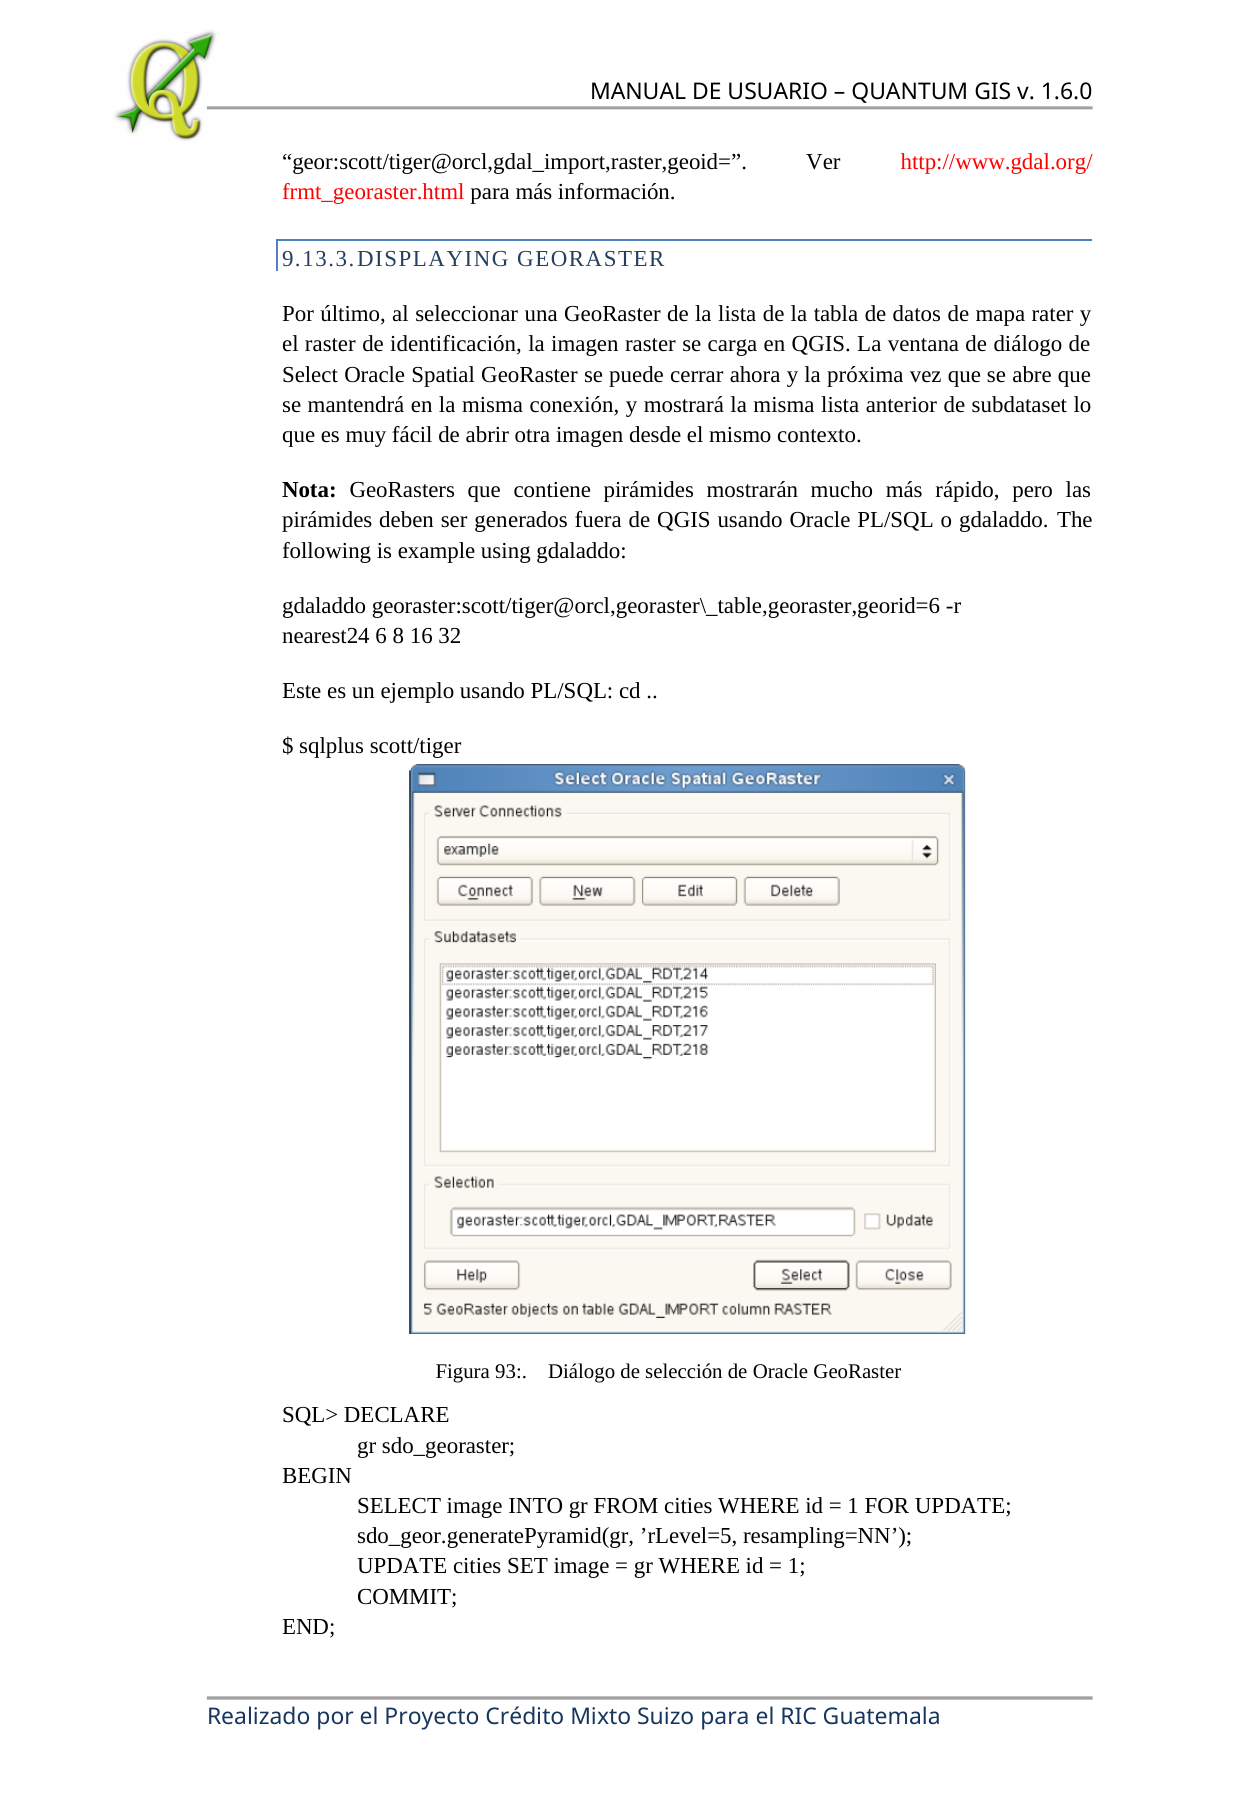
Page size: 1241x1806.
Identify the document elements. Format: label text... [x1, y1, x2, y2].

text Diálogo de selección de Oracle GeoRaster [244, 1359, 1092, 1383]
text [282, 148, 1092, 204]
picture [111, 28, 218, 142]
text Por último, al seleccionar una GeoRaster de la lista de la tabla de datos de mapa rater y el raster de identificación, la imagen raster se carga en QGIS. La ventana de diálogo de Select Oracle Spatial GeoRaster se puede cerrar ahora y la próxima vez que se abre que se mantendrá en la misma conexión, y mostrará la misma lista anterior de subdataset lo que es muy fácil de abrir otra imagen desde el mismo contexto. [282, 300, 1092, 447]
text Este es un ejemplo usando PL/SQL: cd .. [282, 677, 1092, 704]
text SQL> DECLARE [282, 1402, 1092, 1428]
subtitle Displaying GeoRaster [278, 241, 1092, 271]
text $ sqlplus scott/tiger [282, 733, 1092, 759]
text nearest24 6 8 16 32 [282, 622, 1092, 648]
text gdaladdo georaster:scott/tiger@orcl,georaster\_table,georaster,georid=6 -r [282, 592, 1092, 618]
text Nota: GeoRasters que contiene pirámides mostrarán mucho más rápido, pero las pirámides deben ser generados fuera de QGIS usando Oracle PL/SQL o gdaladdo. The following is example using gdaladdo: [282, 476, 1092, 563]
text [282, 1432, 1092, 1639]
